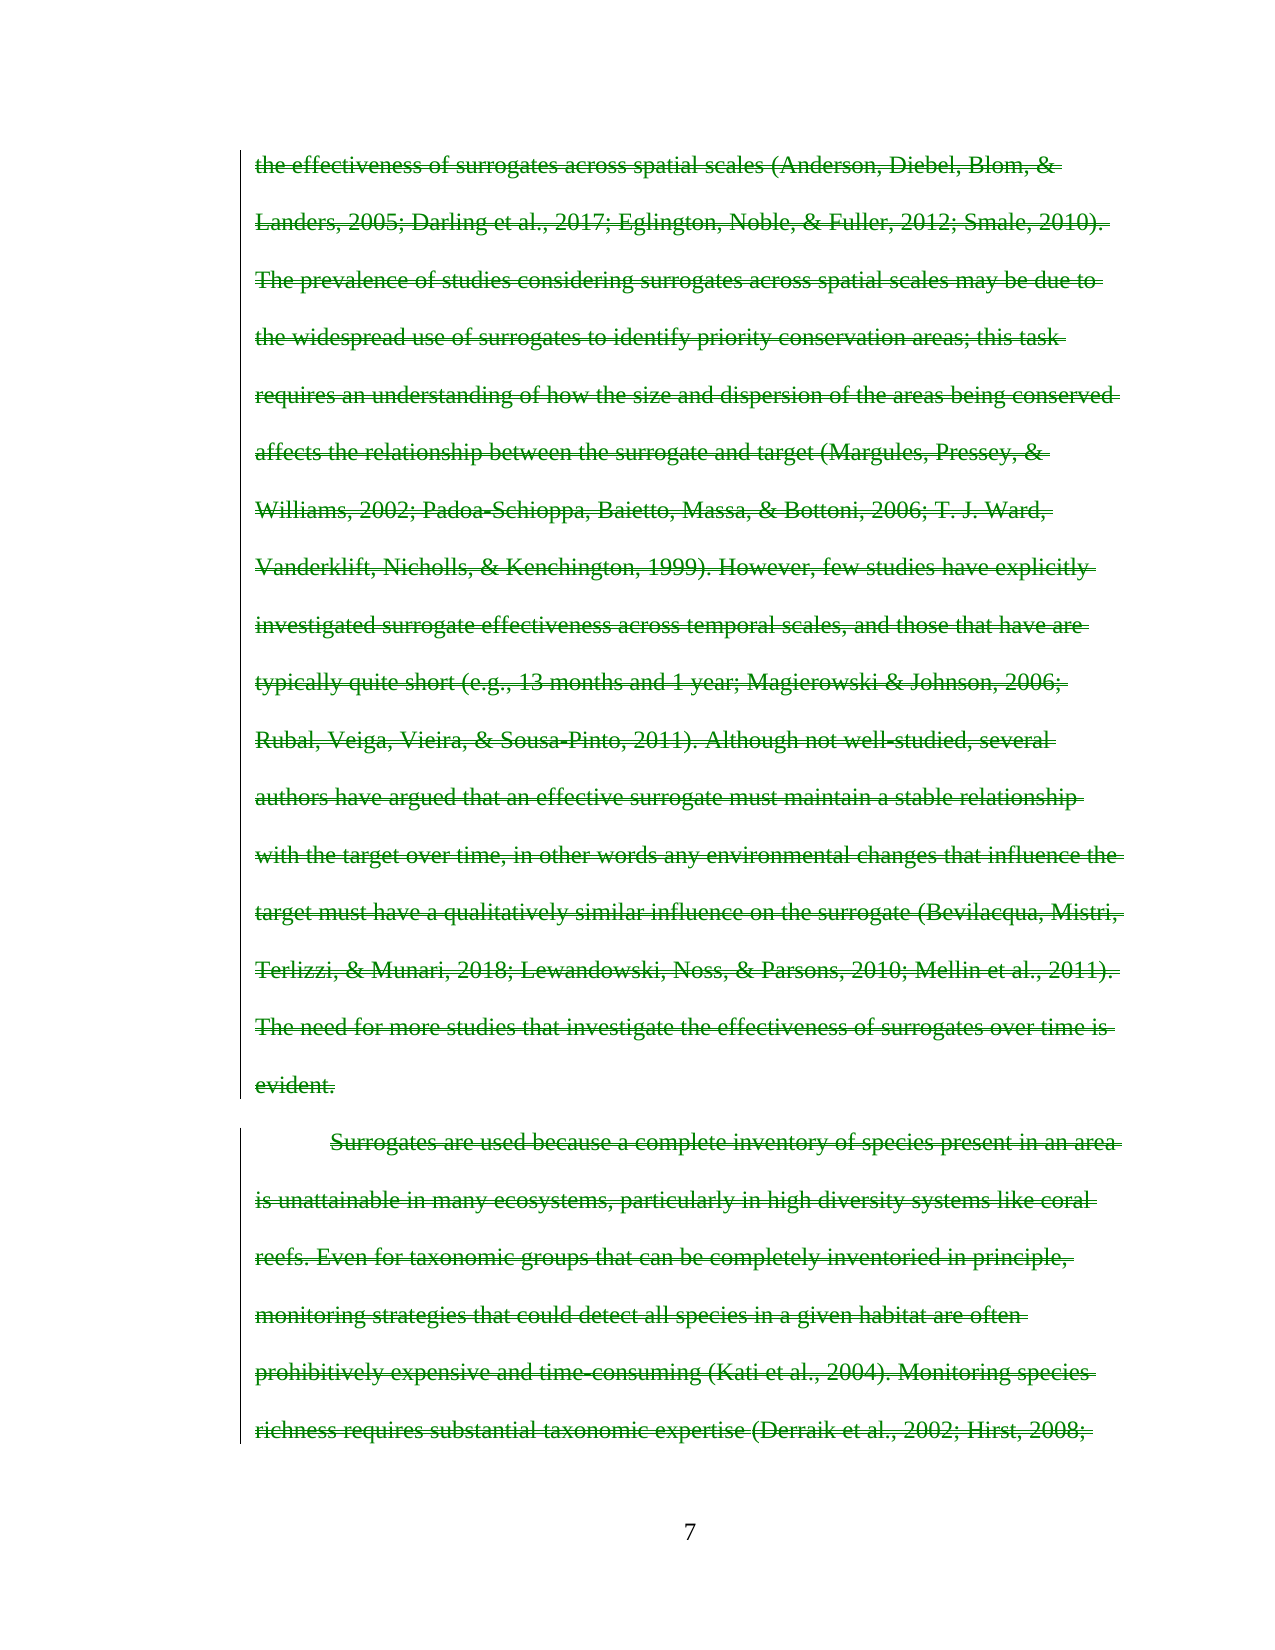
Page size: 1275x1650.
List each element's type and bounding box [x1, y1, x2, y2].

text [255, 1127, 1125, 1444]
text [255, 150, 1125, 1099]
